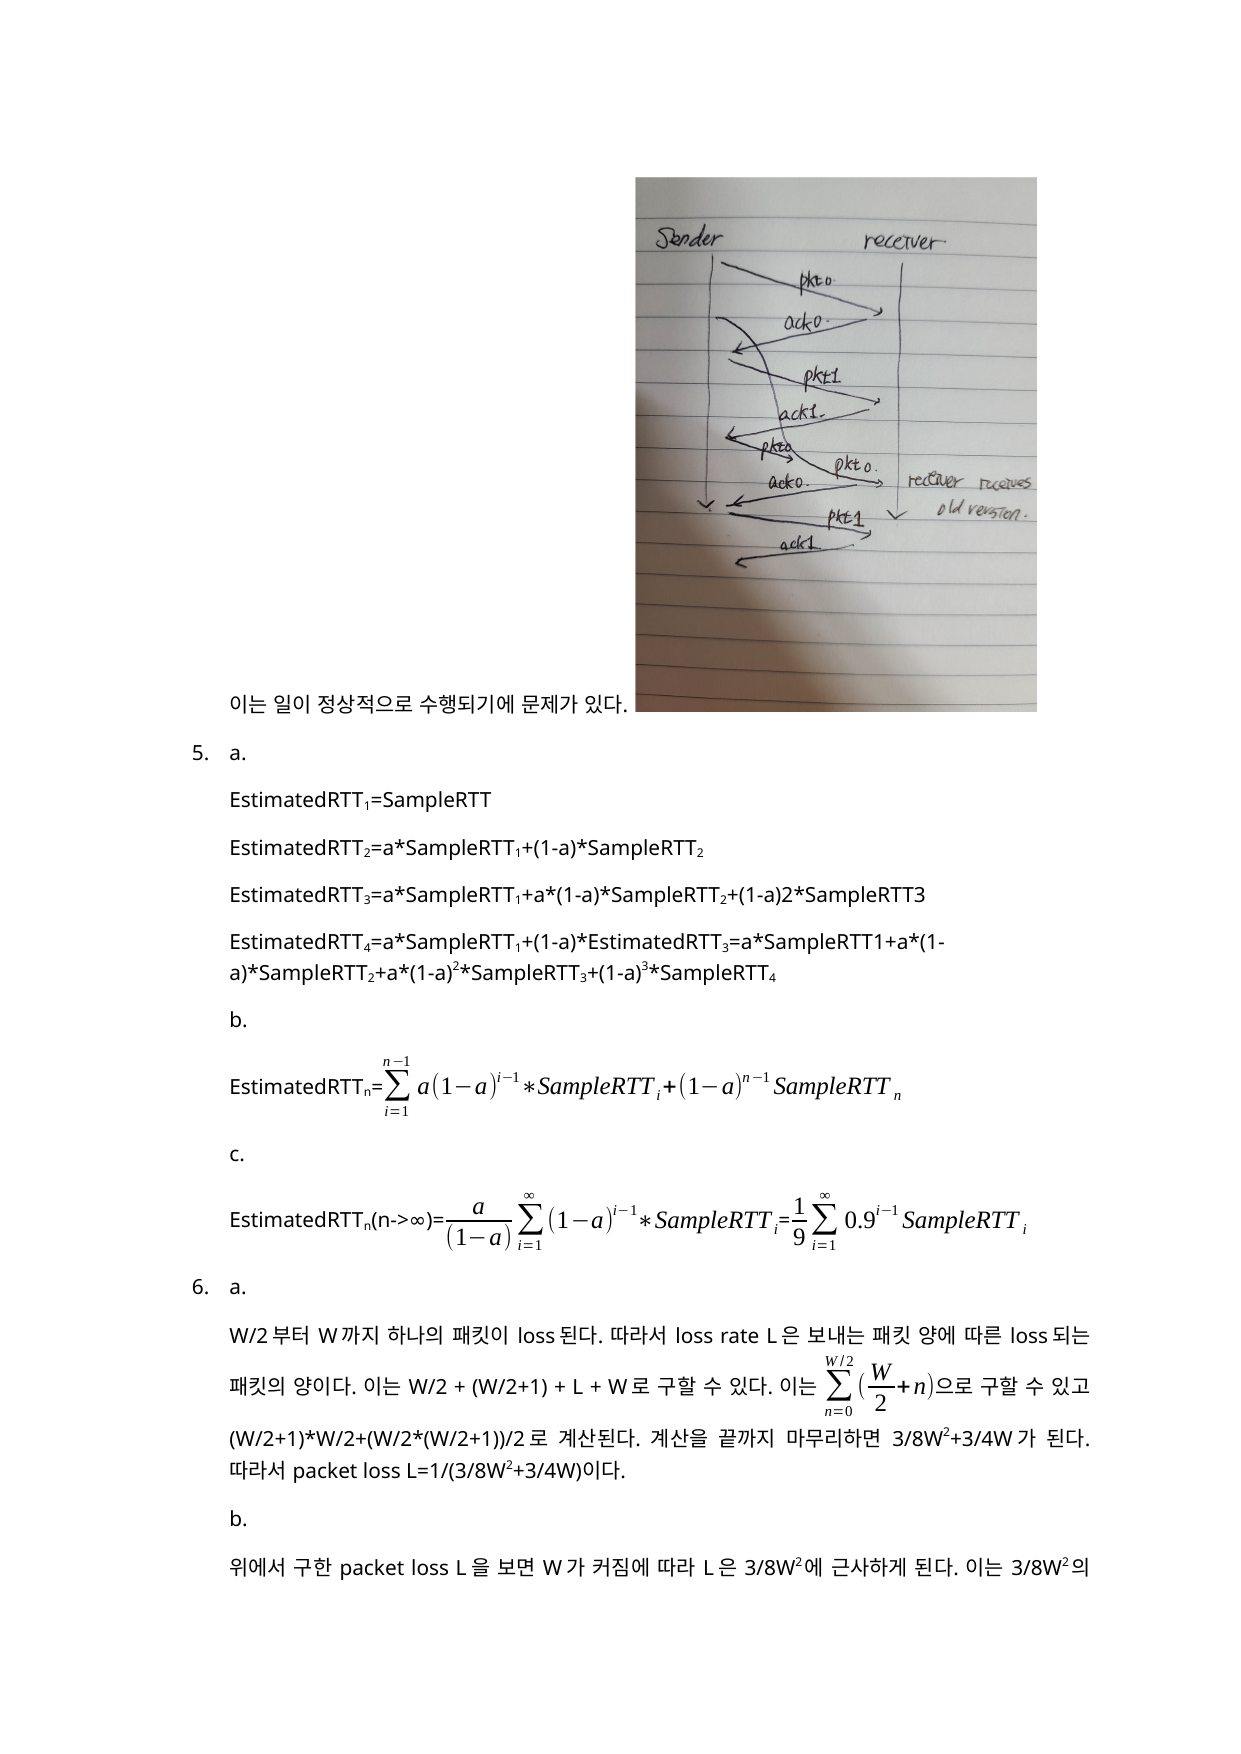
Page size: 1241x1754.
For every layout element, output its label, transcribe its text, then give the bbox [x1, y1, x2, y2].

list EstimatedRTT2=a*SampleRTT1+(1-a)*SampleRTT2 [229, 833, 1090, 861]
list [192, 177, 1090, 719]
list EstimatedRTTn= [229, 1052, 1090, 1120]
list b. [229, 1005, 1090, 1034]
list a. [192, 738, 1090, 767]
list W/2부터 W까지 하나의 패킷이 loss된다. 따라서 loss rate L은 보내는 패킷 양에 따른 loss되는 패킷의 양이다. 이는 W/2 + (W/2+1) + L + W로 구할 수 있다. 이는 으로 구할 수 있고 (W/2+1)*W/2+(W/2*(W/2+1))/2로 계산된다. 계산을 끝까지 마무리하면 3/8W2+3/4W가 된다. 따라서 packet loss L=1/(3/8W2+3/4W)이다. [229, 1319, 1090, 1485]
list a. [192, 1272, 1090, 1301]
picture [636, 178, 1037, 712]
list EstimatedRTT3=a*SampleRTT1+a*(1-a)*SampleRTT2+(1-a)2*SampleRTT3 [229, 880, 1090, 908]
list b. [229, 1504, 1090, 1532]
list c. [229, 1139, 1090, 1167]
list EstimatedRTT1=SampleRTT [229, 785, 1090, 814]
list EstimatedRTTn(n->∞)== [229, 1186, 1090, 1253]
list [229, 1551, 1090, 1581]
list EstimatedRTT4=a*SampleRTT1+(1-a)*EstimatedRTT3=a*SampleRTT1+a*(1-a)*SampleRTT2+a*(1-a)2*SampleRTT3+(1-a)3*SampleRTT4 [229, 927, 1090, 986]
